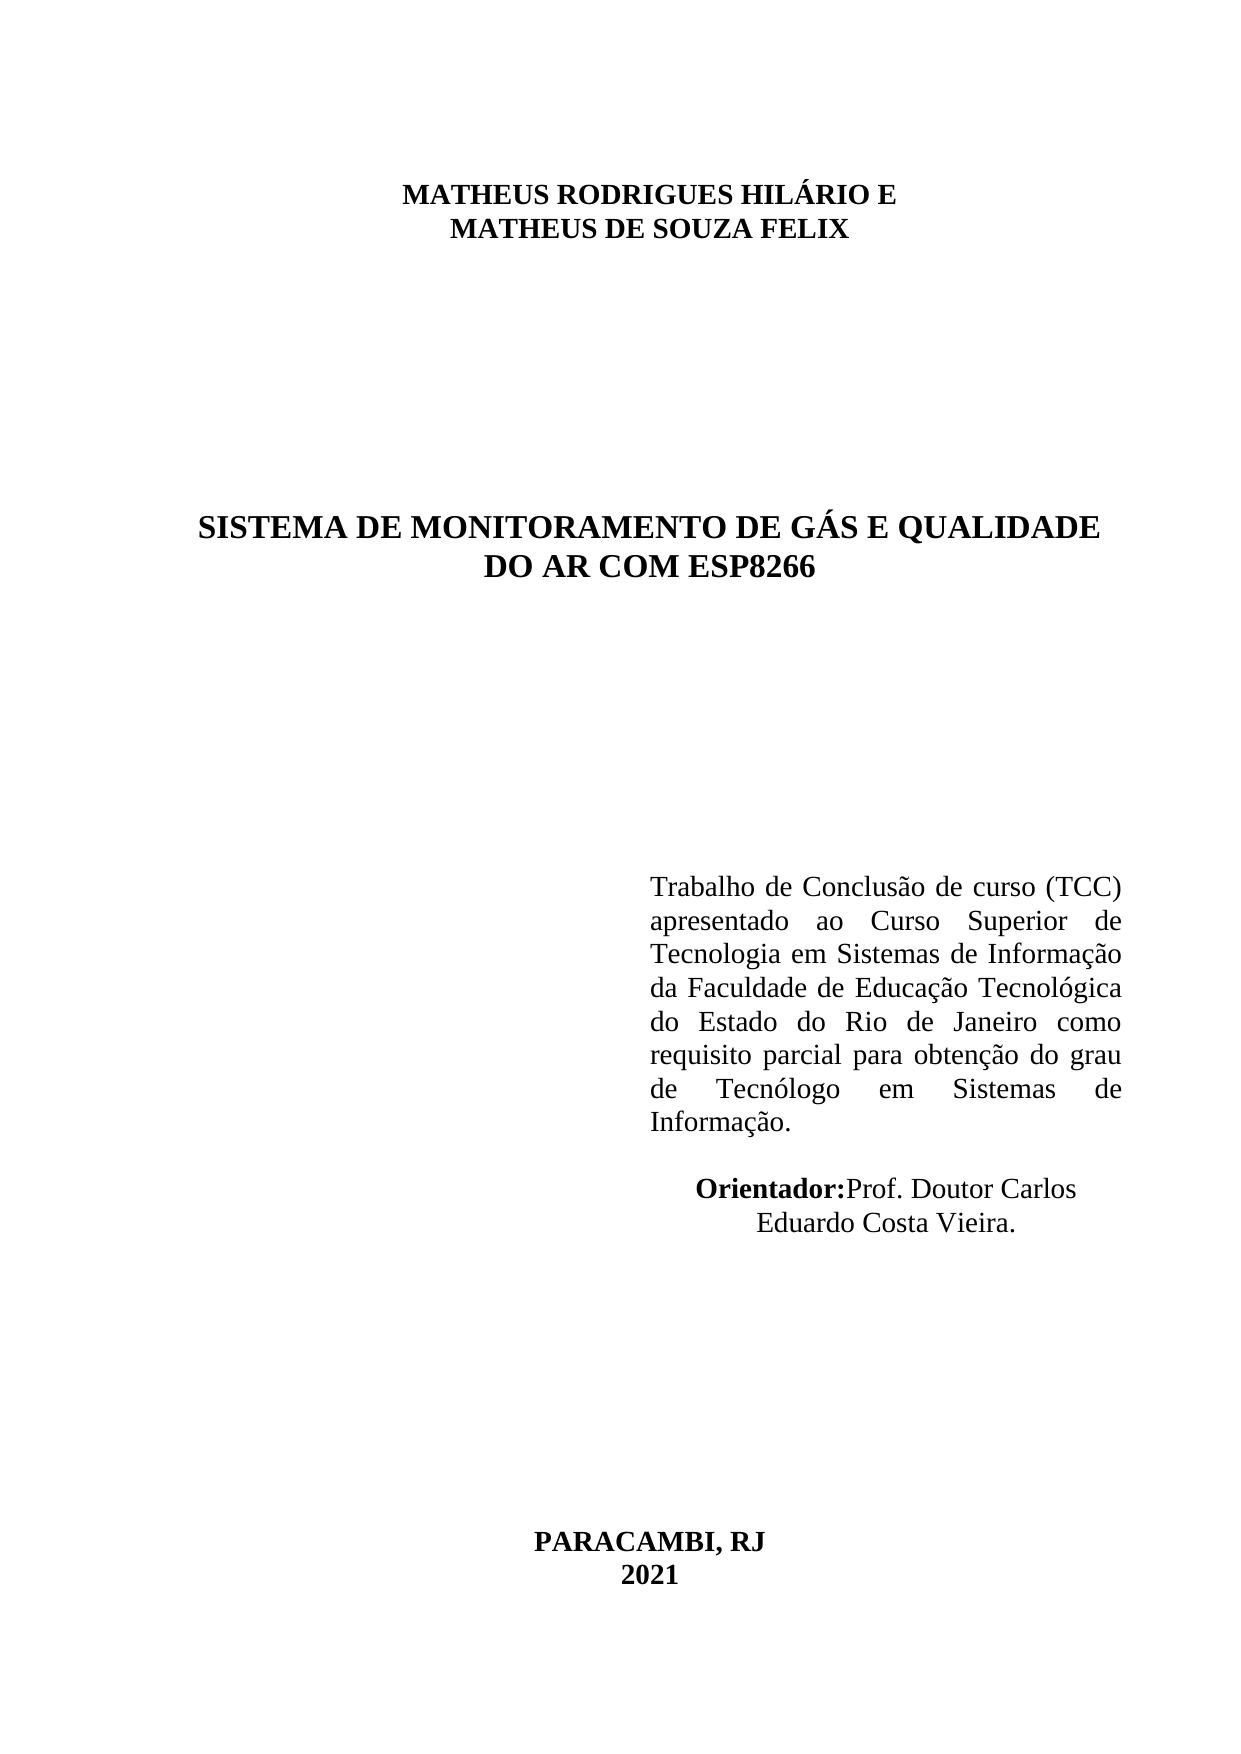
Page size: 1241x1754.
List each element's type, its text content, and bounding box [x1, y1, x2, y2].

text PARACAMBI, RJ [177, 1524, 1122, 1557]
text Orientador:Prof. Doutor Carlos Eduardo Costa Vieira. [650, 1171, 1122, 1238]
text Trabalho de Conclusão de curso (TCC) apresentado ao Curso Superior de Tecnologia em Sistemas de Informação da Faculdade de Educação Tecnológica do Estado do Rio de Janeiro como requisito parcial para obtenção do grau de Tecnólogo em Sistemas de Informação. [650, 869, 1122, 1138]
text MATHEUS RODRIGUES HILÁRIO E [177, 177, 1122, 211]
text SISTEMA DE MONITORAMENTO DE GÁS E QUALIDADE DO AR COM ESP8266 [177, 508, 1122, 584]
text 2021 [177, 1557, 1122, 1591]
text MATHEUS DE SOUZA FELIX [177, 211, 1122, 273]
